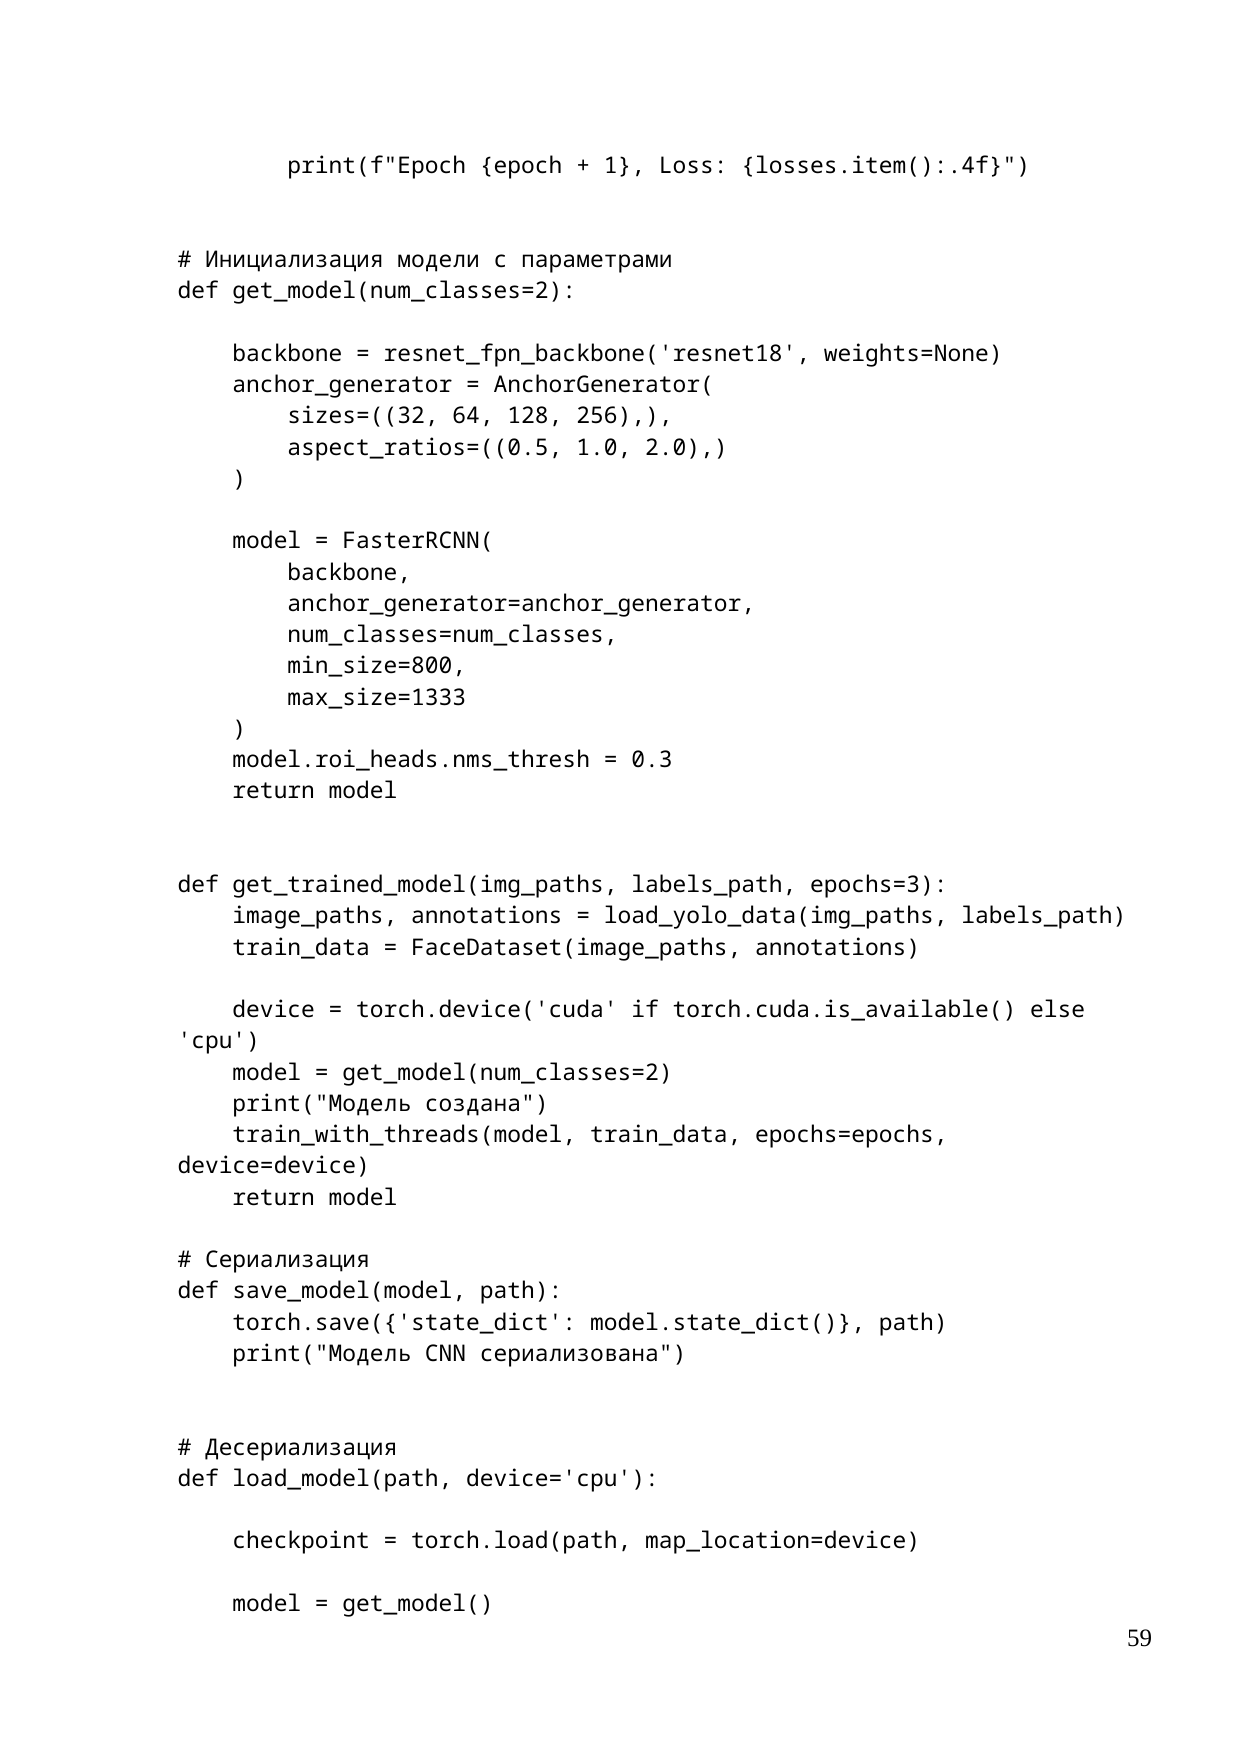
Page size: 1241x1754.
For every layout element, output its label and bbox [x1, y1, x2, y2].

text [177, 118, 1152, 1618]
